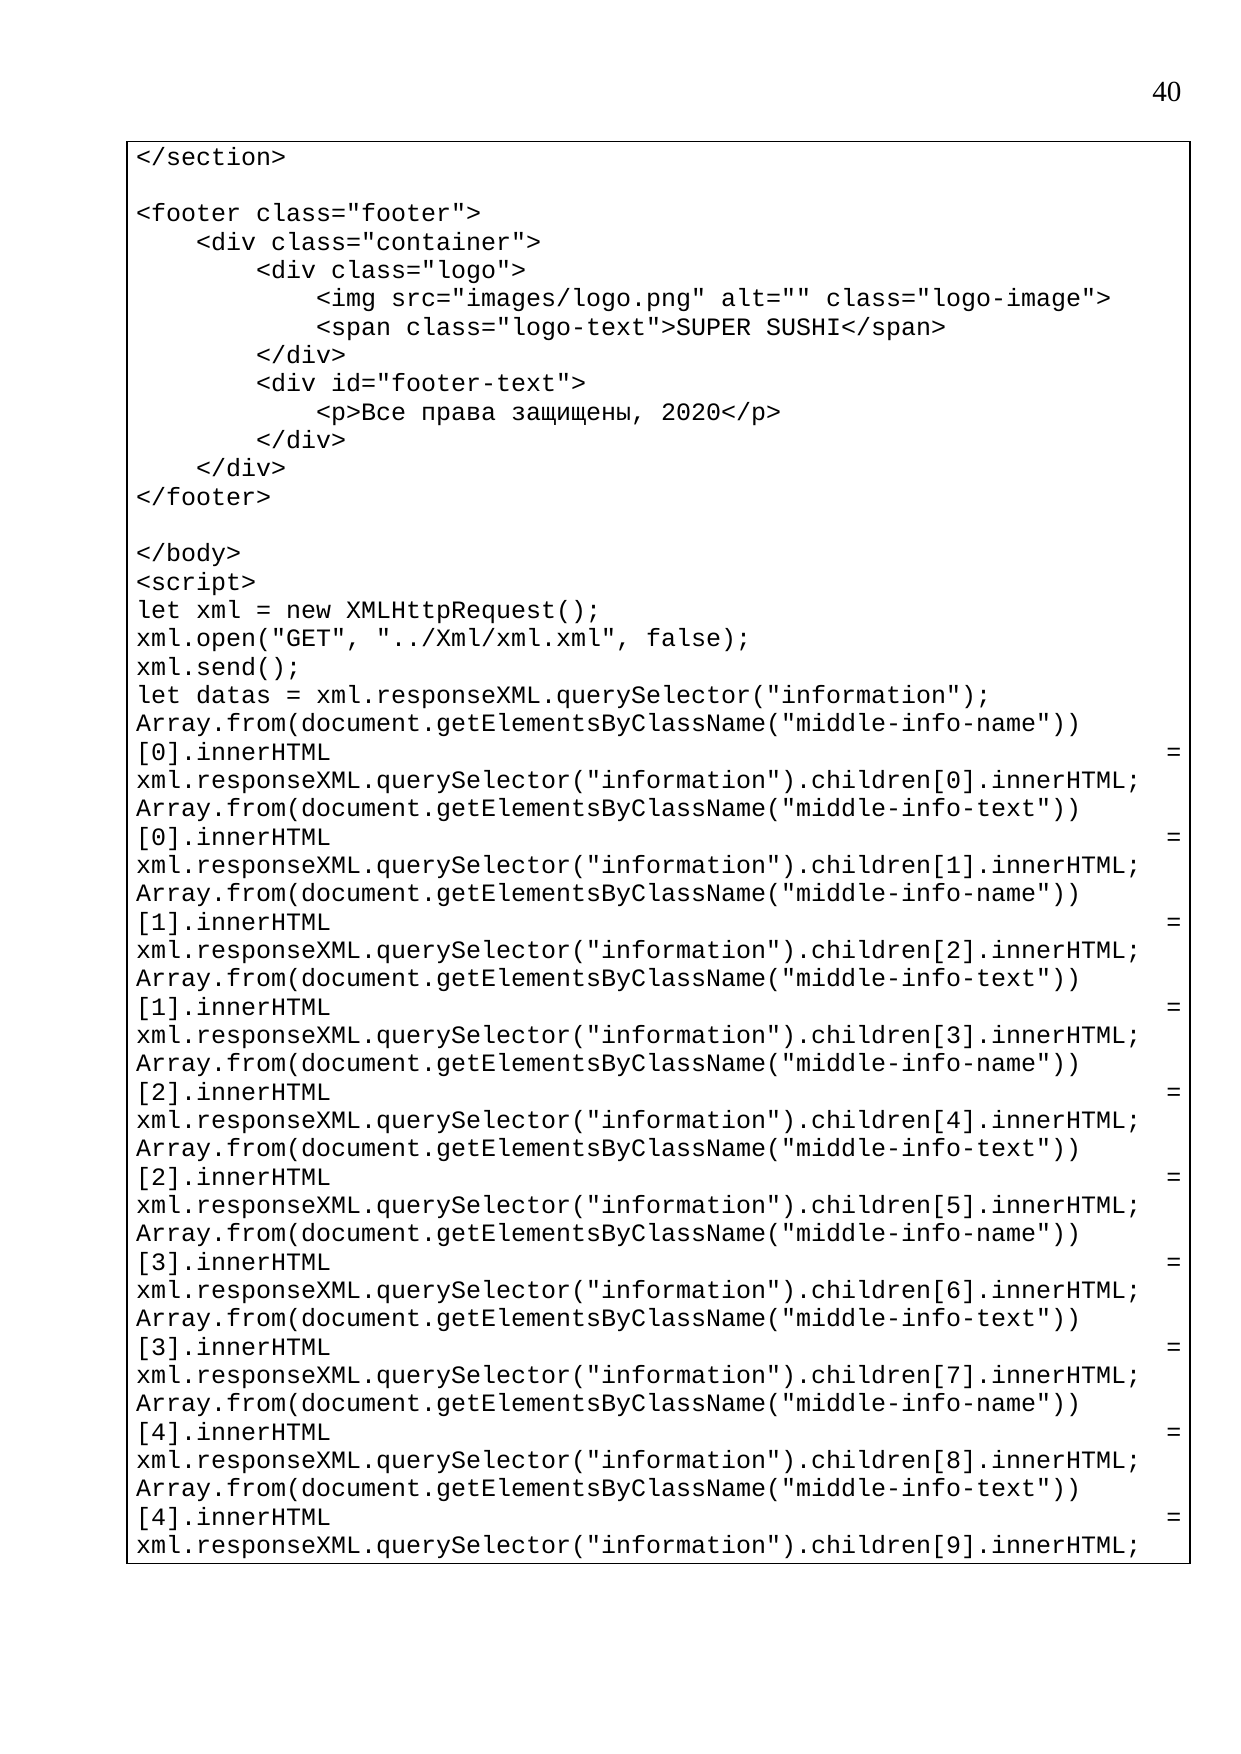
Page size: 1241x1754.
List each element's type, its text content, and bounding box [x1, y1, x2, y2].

text let xml = new XMLHttpRequest(); [136, 597, 1181, 626]
text Array.from(document.getElementsByClassName("middle-info-name"))[4].innerHTML = xml.responseXML.querySelector("information").children[8].innerHTML; [136, 1391, 1181, 1473]
text xml.send(); [136, 654, 1181, 682]
text </footer> [136, 484, 1181, 512]
text Array.from(document.getElementsByClassName("middle-info-name"))[0].innerHTML = xml.responseXML.querySelector("information").children[0].innerHTML; [136, 711, 1181, 796]
text </div> [136, 456, 1181, 484]
text Array.from(document.getElementsByClassName("middle-info-text"))[1].innerHTML = xml.responseXML.querySelector("information").children[3].innerHTML; [136, 966, 1181, 1051]
text <script> [136, 569, 1181, 597]
text <span class="logo-text">SUPER SUSHI</span> [136, 314, 1181, 342]
text Array.from(document.getElementsByClassName("middle-info-text"))[4].innerHTML = xml.responseXML.querySelector("information").children[9].innerHTML; [128, 1473, 1189, 1563]
text <div class="container"> [136, 229, 1181, 257]
text let datas = xml.responseXML.querySelector("information"); [136, 682, 1181, 711]
text <div id="footer-text"> [136, 371, 1181, 399]
text Array.from(document.getElementsByClassName("middle-info-text"))[3].innerHTML = xml.responseXML.querySelector("information").children[7].innerHTML; [136, 1306, 1181, 1391]
text xml.open("GET", "../Xml/xml.xml", false); [136, 626, 1181, 654]
text <img src="images/logo.png" alt="" class="logo-image"> [136, 286, 1181, 314]
text Array.from(document.getElementsByClassName("middle-info-text"))[2].innerHTML = xml.responseXML.querySelector("information").children[5].innerHTML; [136, 1136, 1181, 1221]
text </div> [136, 342, 1181, 371]
text <p>Все права защищены, 2020</p> [136, 399, 1181, 427]
text Array.from(document.getElementsByClassName("middle-info-name"))[1].innerHTML = xml.responseXML.querySelector("information").children[2].innerHTML; [136, 881, 1181, 966]
text </div> [136, 427, 1181, 456]
text Array.from(document.getElementsByClassName("middle-info-name"))[3].innerHTML = xml.responseXML.querySelector("information").children[6].innerHTML; [136, 1221, 1181, 1306]
text <footer class="footer"> [136, 201, 1181, 229]
text Array.from(document.getElementsByClassName("middle-info-name"))[2].innerHTML = xml.responseXML.querySelector("information").children[4].innerHTML; [136, 1051, 1181, 1136]
text </section> [128, 142, 1189, 172]
text Array.from(document.getElementsByClassName("middle-info-text"))[0].innerHTML = xml.responseXML.querySelector("information").children[1].innerHTML; [136, 796, 1181, 881]
text </body> [136, 541, 1181, 569]
text <div class="logo"> [136, 257, 1181, 286]
